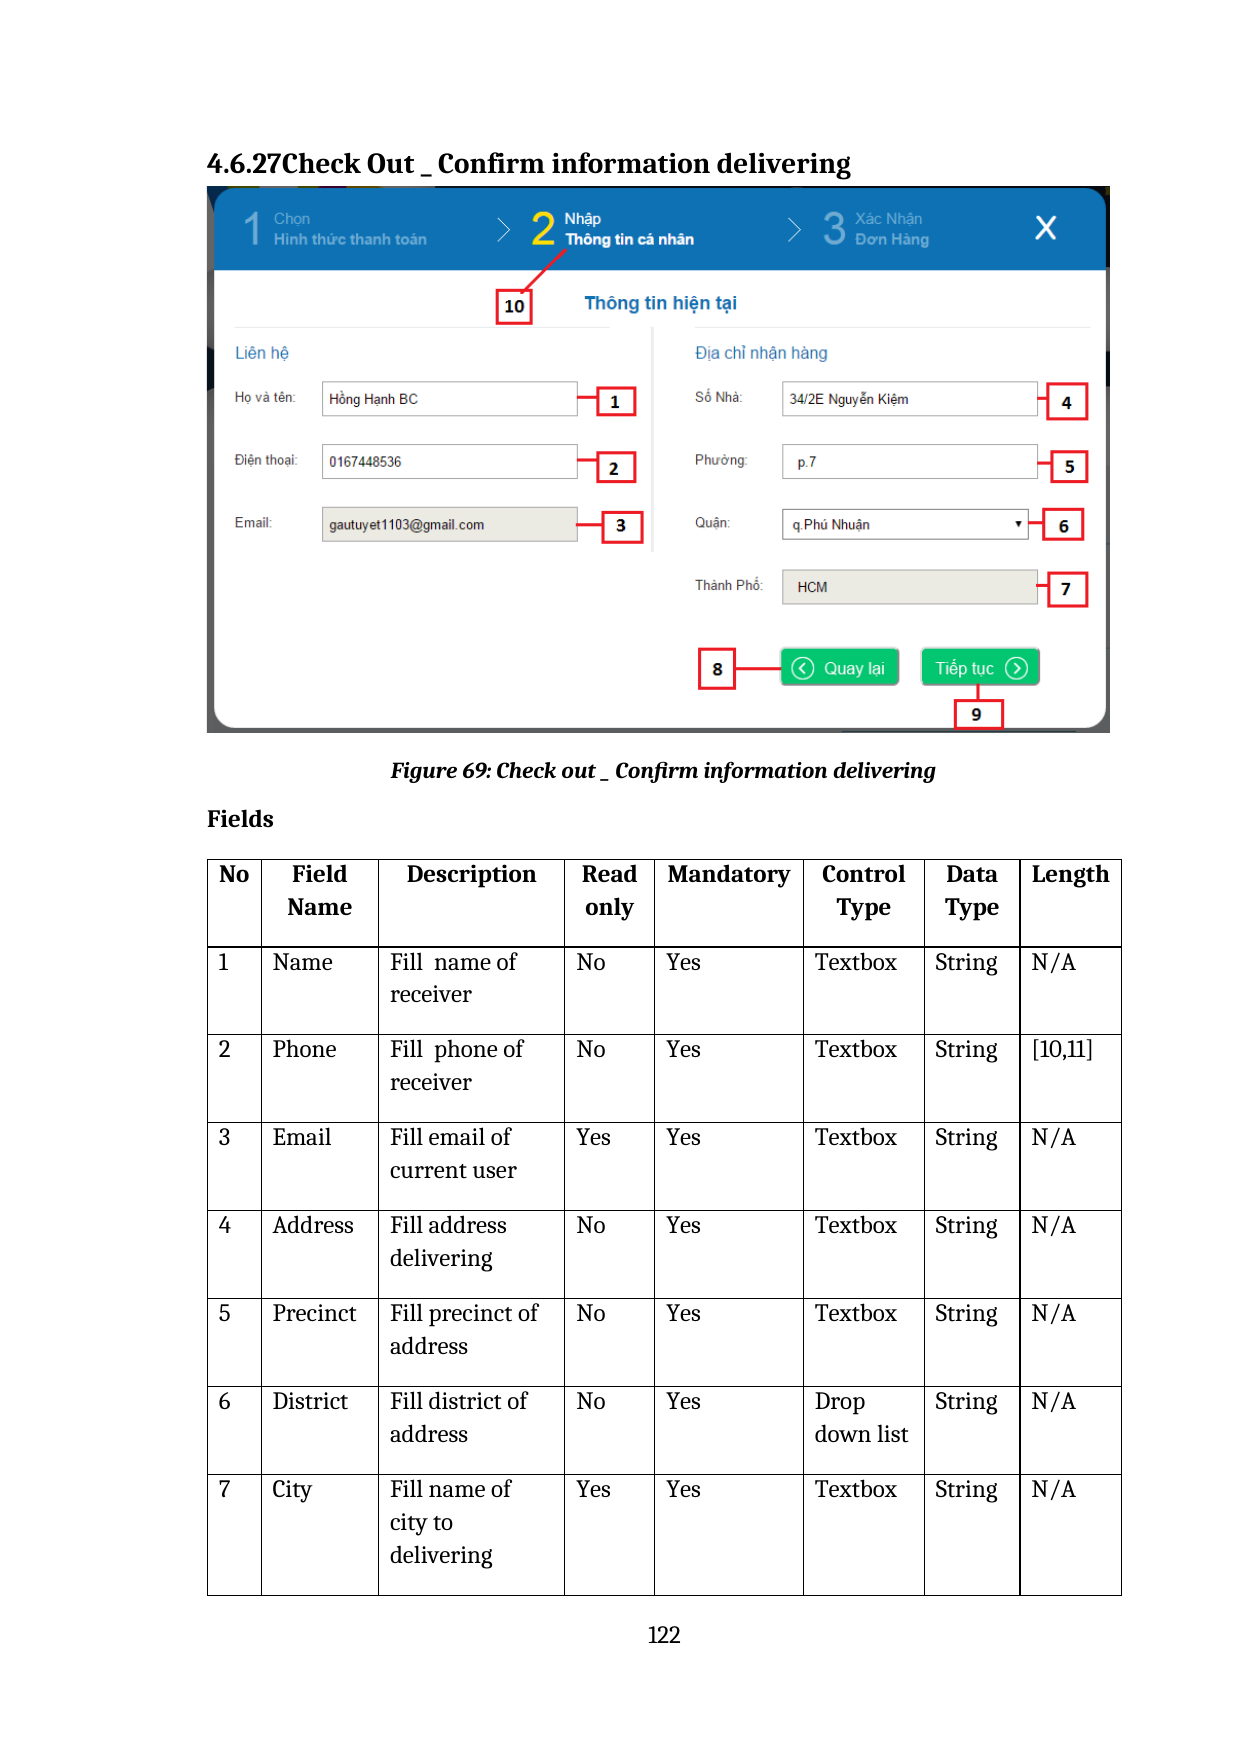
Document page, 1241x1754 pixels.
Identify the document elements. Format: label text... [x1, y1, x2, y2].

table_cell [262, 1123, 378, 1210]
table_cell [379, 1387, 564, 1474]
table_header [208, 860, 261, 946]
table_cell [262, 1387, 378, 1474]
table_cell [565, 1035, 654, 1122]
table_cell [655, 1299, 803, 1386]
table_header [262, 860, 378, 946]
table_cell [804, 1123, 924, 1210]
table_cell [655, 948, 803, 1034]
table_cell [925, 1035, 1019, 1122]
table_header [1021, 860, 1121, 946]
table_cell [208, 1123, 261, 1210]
subtitle Check Out _ Confirm information delivering [207, 148, 1122, 181]
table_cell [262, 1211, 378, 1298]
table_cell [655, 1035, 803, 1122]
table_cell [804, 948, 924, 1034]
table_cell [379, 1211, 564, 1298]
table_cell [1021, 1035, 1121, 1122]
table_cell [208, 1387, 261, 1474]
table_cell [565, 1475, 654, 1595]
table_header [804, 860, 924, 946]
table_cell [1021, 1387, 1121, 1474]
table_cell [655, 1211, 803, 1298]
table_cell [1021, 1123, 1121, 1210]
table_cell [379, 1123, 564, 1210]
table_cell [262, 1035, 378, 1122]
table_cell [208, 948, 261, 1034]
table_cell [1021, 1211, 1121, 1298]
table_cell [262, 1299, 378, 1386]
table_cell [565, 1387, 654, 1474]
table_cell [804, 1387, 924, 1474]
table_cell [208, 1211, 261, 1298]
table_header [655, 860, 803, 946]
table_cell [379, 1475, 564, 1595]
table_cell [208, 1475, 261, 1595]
picture [206, 186, 1110, 733]
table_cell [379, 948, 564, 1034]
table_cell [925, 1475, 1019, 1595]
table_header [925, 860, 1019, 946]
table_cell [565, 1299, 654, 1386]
text Fields [207, 804, 1122, 833]
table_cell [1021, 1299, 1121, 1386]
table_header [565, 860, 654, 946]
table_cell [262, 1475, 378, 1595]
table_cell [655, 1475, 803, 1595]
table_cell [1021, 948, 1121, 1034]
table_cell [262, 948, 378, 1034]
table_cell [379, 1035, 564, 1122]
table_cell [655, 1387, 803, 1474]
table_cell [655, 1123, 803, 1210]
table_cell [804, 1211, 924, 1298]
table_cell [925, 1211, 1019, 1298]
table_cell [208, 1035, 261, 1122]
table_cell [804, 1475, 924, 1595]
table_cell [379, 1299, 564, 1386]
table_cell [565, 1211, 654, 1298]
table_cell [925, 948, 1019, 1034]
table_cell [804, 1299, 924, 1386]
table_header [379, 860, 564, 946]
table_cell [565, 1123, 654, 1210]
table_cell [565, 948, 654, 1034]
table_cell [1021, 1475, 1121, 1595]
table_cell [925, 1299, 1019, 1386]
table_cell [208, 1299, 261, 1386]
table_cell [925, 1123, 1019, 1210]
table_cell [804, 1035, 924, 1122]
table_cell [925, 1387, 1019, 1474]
